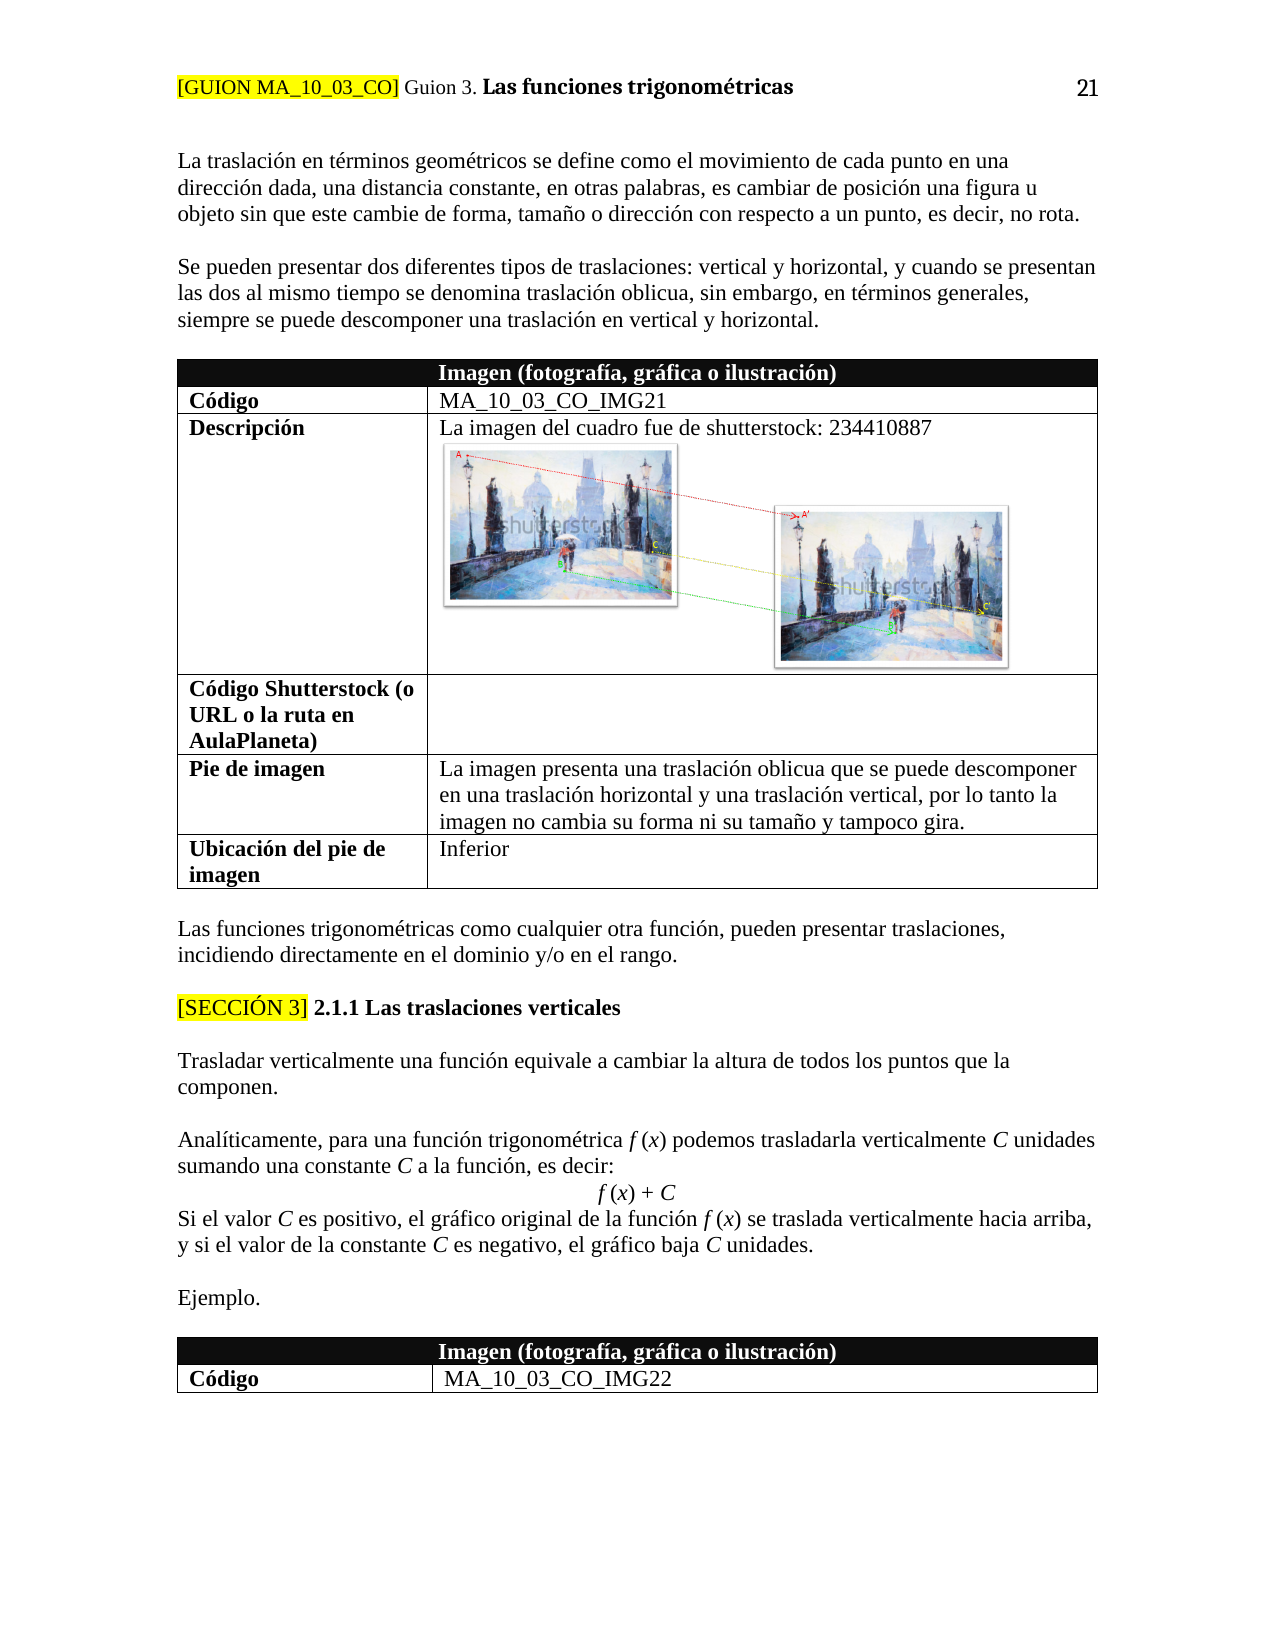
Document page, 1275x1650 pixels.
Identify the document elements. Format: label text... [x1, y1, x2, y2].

text Trasladar verticalmente una función equivale a cambiar la altura de todos los puntos que la componen. [177, 1047, 1098, 1100]
text La traslación en términos geométricos se define como el movimiento de cada punto en una dirección dada, una distancia constante, en otras palabras, es cambiar de posición una figura u objeto sin que este cambie de forma, tamaño o dirección con respecto a un punto, es decir, no rota. [177, 148, 1098, 227]
picture [439, 440, 1013, 674]
table_header Imagen (fotografía, gráfica o ilustración) [178, 360, 1097, 386]
text Analíticamente, para una función trigonométrica f (x) podemos trasladarla verticalmente C unidades sumando una constante C a la función, es decir: [177, 1126, 1098, 1179]
text f (x) + C [177, 1179, 1098, 1205]
table_cell Ubicación del pie de imagen [178, 835, 427, 888]
text Las funciones trigonométricas como cualquier otra función, pueden presentar traslaciones, incidiendo directamente en el dominio y/o en el rango. [177, 915, 1098, 968]
text Se pueden presentar dos diferentes tipos de traslaciones: vertical y horizontal, y cuando se presentan las dos al mismo tiempo se denomina traslación oblicua, sin embargo, en términos generales, siempre se puede descomponer una traslación en vertical y horizontal. [177, 253, 1098, 332]
text [SECCIÓN 3] 2.1.1 Las traslaciones verticales [308, 994, 1098, 1021]
table_cell MA_10_03_CO_IMG21 [428, 387, 1097, 413]
table_cell Inferior [428, 835, 1097, 888]
table_cell [428, 675, 1097, 754]
table_header Imagen (fotografía, gráfica o ilustración) [178, 1338, 1097, 1364]
table_cell Código [178, 387, 427, 413]
table_cell MA_10_03_CO_IMG22 [433, 1365, 1097, 1392]
table_cell Descripción [178, 414, 427, 674]
table_cell Pie de imagen [178, 755, 427, 834]
table_cell La imagen presenta una traslación oblicua que se puede descomponer en una traslación horizontal y una traslación vertical, por lo tanto la imagen no cambia su forma ni su tamaño y tampoco gira. [428, 755, 1097, 834]
text Ejemplo. [177, 1284, 1098, 1311]
table_cell Código Shutterstock (o URL o la ruta en AulaPlaneta) [178, 675, 427, 754]
table_cell La imagen del cuadro fue de shutterstock: 234410887 [428, 414, 1097, 674]
text Si el valor C es positivo, el gráfico original de la función f (x) se traslada verticalmente hacia arriba, y si el valor de la constante C es negativo, el gráfico baja C unidades. [177, 1205, 1098, 1258]
table_cell Código [178, 1365, 432, 1392]
